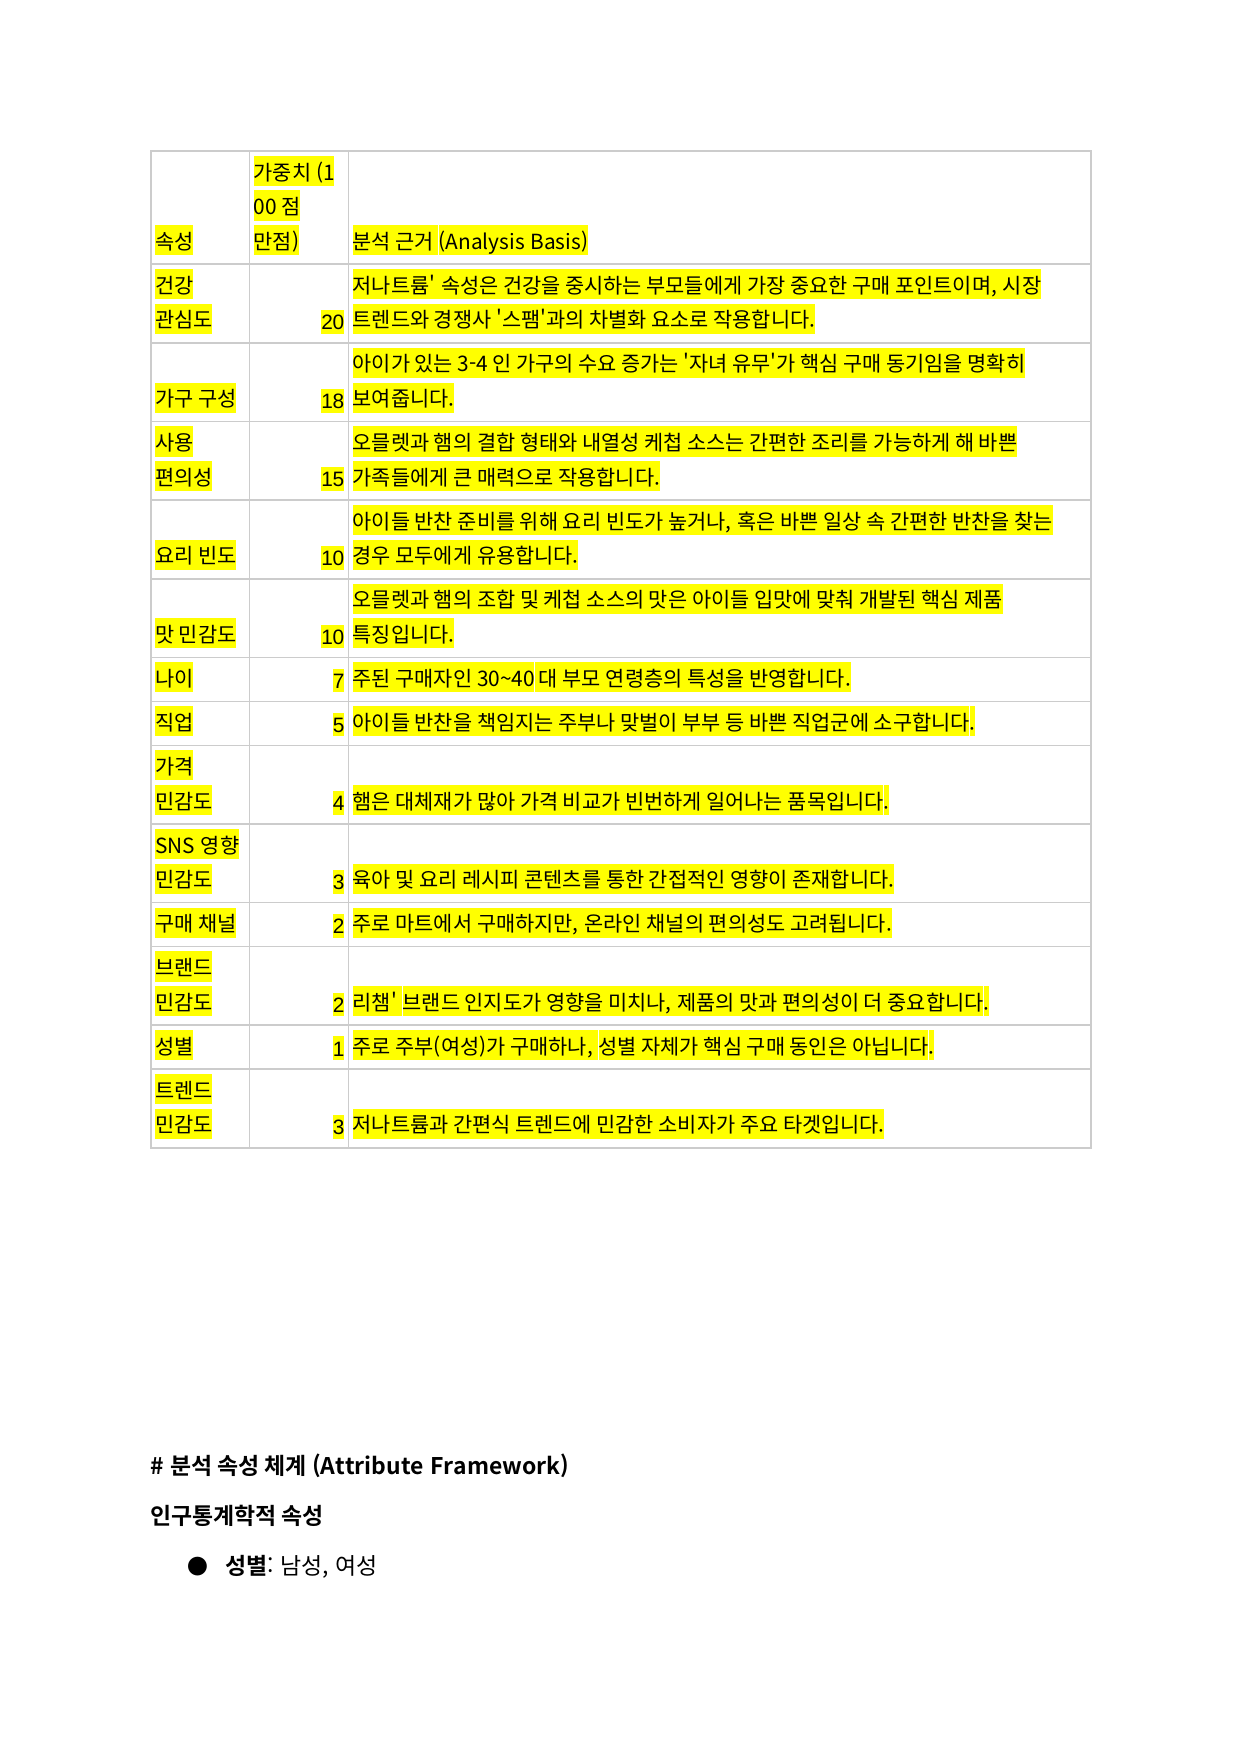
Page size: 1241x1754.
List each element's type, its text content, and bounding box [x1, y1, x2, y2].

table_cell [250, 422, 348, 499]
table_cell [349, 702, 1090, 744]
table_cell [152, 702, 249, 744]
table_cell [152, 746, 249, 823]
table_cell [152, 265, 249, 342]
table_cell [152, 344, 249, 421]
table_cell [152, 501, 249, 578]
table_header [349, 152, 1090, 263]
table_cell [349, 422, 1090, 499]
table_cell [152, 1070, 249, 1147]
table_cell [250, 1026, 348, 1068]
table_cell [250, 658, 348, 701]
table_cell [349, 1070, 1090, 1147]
text # 분석 속성 체계 (Attribute Framework) [150, 1448, 1090, 1481]
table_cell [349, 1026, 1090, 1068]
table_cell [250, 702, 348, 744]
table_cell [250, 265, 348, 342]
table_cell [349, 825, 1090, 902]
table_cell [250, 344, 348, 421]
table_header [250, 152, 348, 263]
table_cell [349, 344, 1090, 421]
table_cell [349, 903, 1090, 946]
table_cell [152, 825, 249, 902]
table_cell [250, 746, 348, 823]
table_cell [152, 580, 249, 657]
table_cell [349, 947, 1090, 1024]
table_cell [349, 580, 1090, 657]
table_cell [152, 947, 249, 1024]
text 인구통계학적 속성 [150, 1498, 1090, 1531]
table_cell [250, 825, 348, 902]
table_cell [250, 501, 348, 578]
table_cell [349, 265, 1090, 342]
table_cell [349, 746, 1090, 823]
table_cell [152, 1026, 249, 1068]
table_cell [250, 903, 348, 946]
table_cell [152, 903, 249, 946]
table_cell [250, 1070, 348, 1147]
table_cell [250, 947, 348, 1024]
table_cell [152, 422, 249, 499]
list 성별: 남성, 여성 [187, 1548, 1090, 1581]
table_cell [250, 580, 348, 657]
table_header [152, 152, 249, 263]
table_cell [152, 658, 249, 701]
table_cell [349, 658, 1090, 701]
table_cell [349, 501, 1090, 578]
